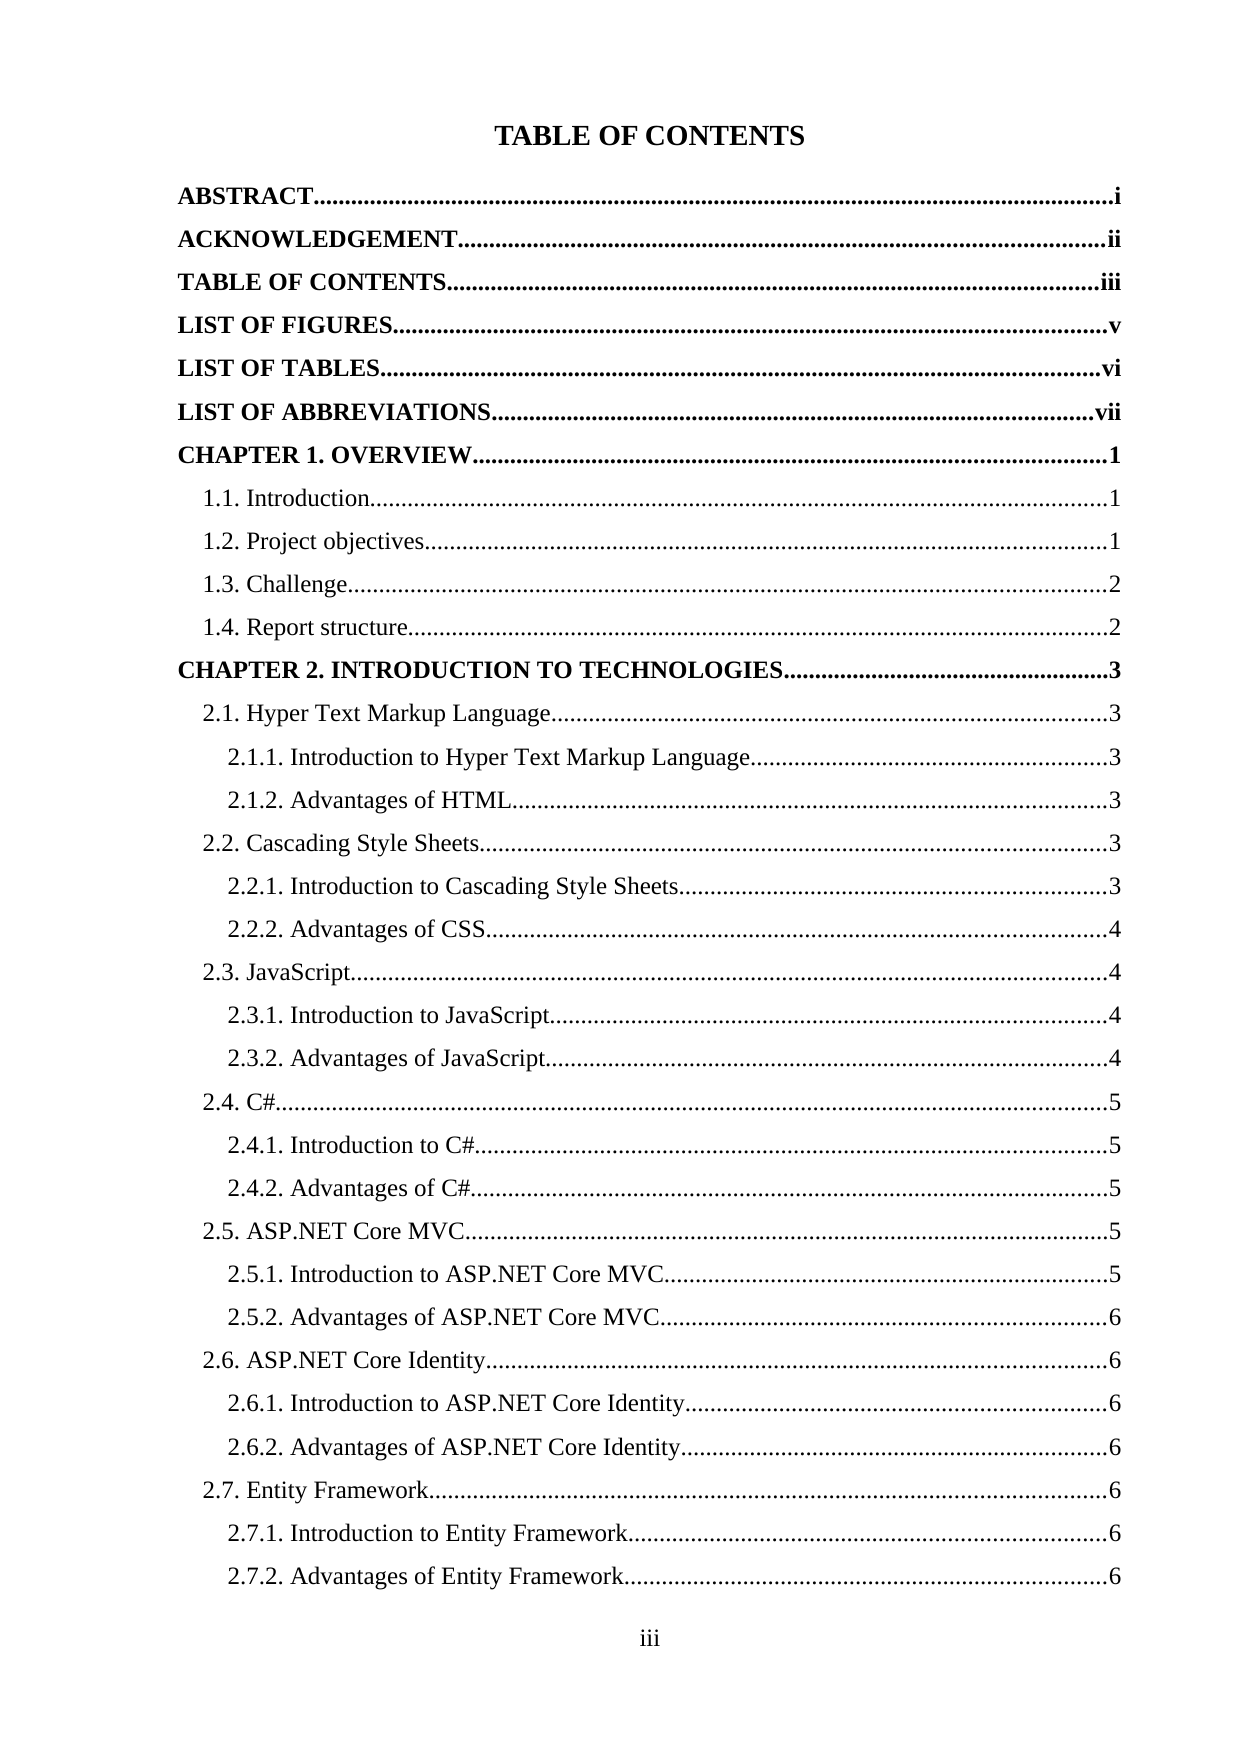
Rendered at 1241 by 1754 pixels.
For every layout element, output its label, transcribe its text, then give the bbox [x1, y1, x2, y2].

text 2.1.1. Introduction to Hyper Text Markup Language 3 [227, 742, 1122, 770]
text 2.4.2. Advantages of C# 5 [227, 1173, 1122, 1202]
text 2.1. Hyper Text Markup Language 3 [202, 698, 1122, 727]
text 1.2. Project objectives 1 [202, 526, 1122, 555]
text 1.4. Report structure 2 [202, 612, 1122, 641]
text 2.6.1. Introduction to ASP.NET Core Identity 6 [227, 1388, 1122, 1417]
text 2.5. ASP.NET Core MVC 5 [202, 1216, 1122, 1245]
text CHAPTER 2. INTRODUCTION TO TECHNOLOGIES 3 [177, 655, 1122, 684]
text 2.2.2. Advantages of CSS 4 [227, 914, 1122, 943]
text 2.5.2. Advantages of ASP.NET Core MVC 6 [227, 1302, 1122, 1331]
text LIST OF FIGURES v [177, 310, 1122, 339]
text 2.7. Entity Framework 6 [202, 1475, 1122, 1503]
text 2.1.2. Advantages of HTML 3 [227, 785, 1122, 813]
text 2.5.1. Introduction to ASP.NET Core MVC 5 [227, 1259, 1122, 1288]
text 2.7.1. Introduction to Entity Framework 6 [227, 1518, 1122, 1547]
text 2.6.2. Advantages of ASP.NET Core Identity 6 [227, 1432, 1122, 1460]
text 1.3. Challenge 2 [202, 569, 1122, 598]
text LIST OF TABLES vi [177, 353, 1122, 382]
text 2.3.1. Introduction to JavaScript 4 [227, 1000, 1122, 1029]
text ACKNOWLEDGEMENT ii [177, 224, 1122, 253]
text 2.2.1. Introduction to Cascading Style Sheets 3 [227, 871, 1122, 900]
text 1.1. Introduction 1 [202, 483, 1122, 512]
text 2.7.2. Advantages of Entity Framework 6 [227, 1561, 1122, 1590]
text 2.4. C# 5 [202, 1087, 1122, 1115]
text CHAPTER 1. OVERVIEW 1 [177, 440, 1122, 468]
text TABLE OF CONTENTS iii [177, 267, 1122, 296]
text 2.3. JavaScript 4 [202, 957, 1122, 986]
text 2.2. Cascading Style Sheets 3 [202, 828, 1122, 857]
text 2.4.1. Introduction to C# 5 [227, 1130, 1122, 1158]
text 2.6. ASP.NET Core Identity 6 [202, 1345, 1122, 1374]
text LIST OF ABBREVIATIONS vii [177, 397, 1122, 425]
title TABLE OF CONTENTS [177, 118, 1122, 152]
text 2.3.2. Advantages of JavaScript 4 [227, 1043, 1122, 1072]
text ABSTRACT i [177, 181, 1122, 210]
